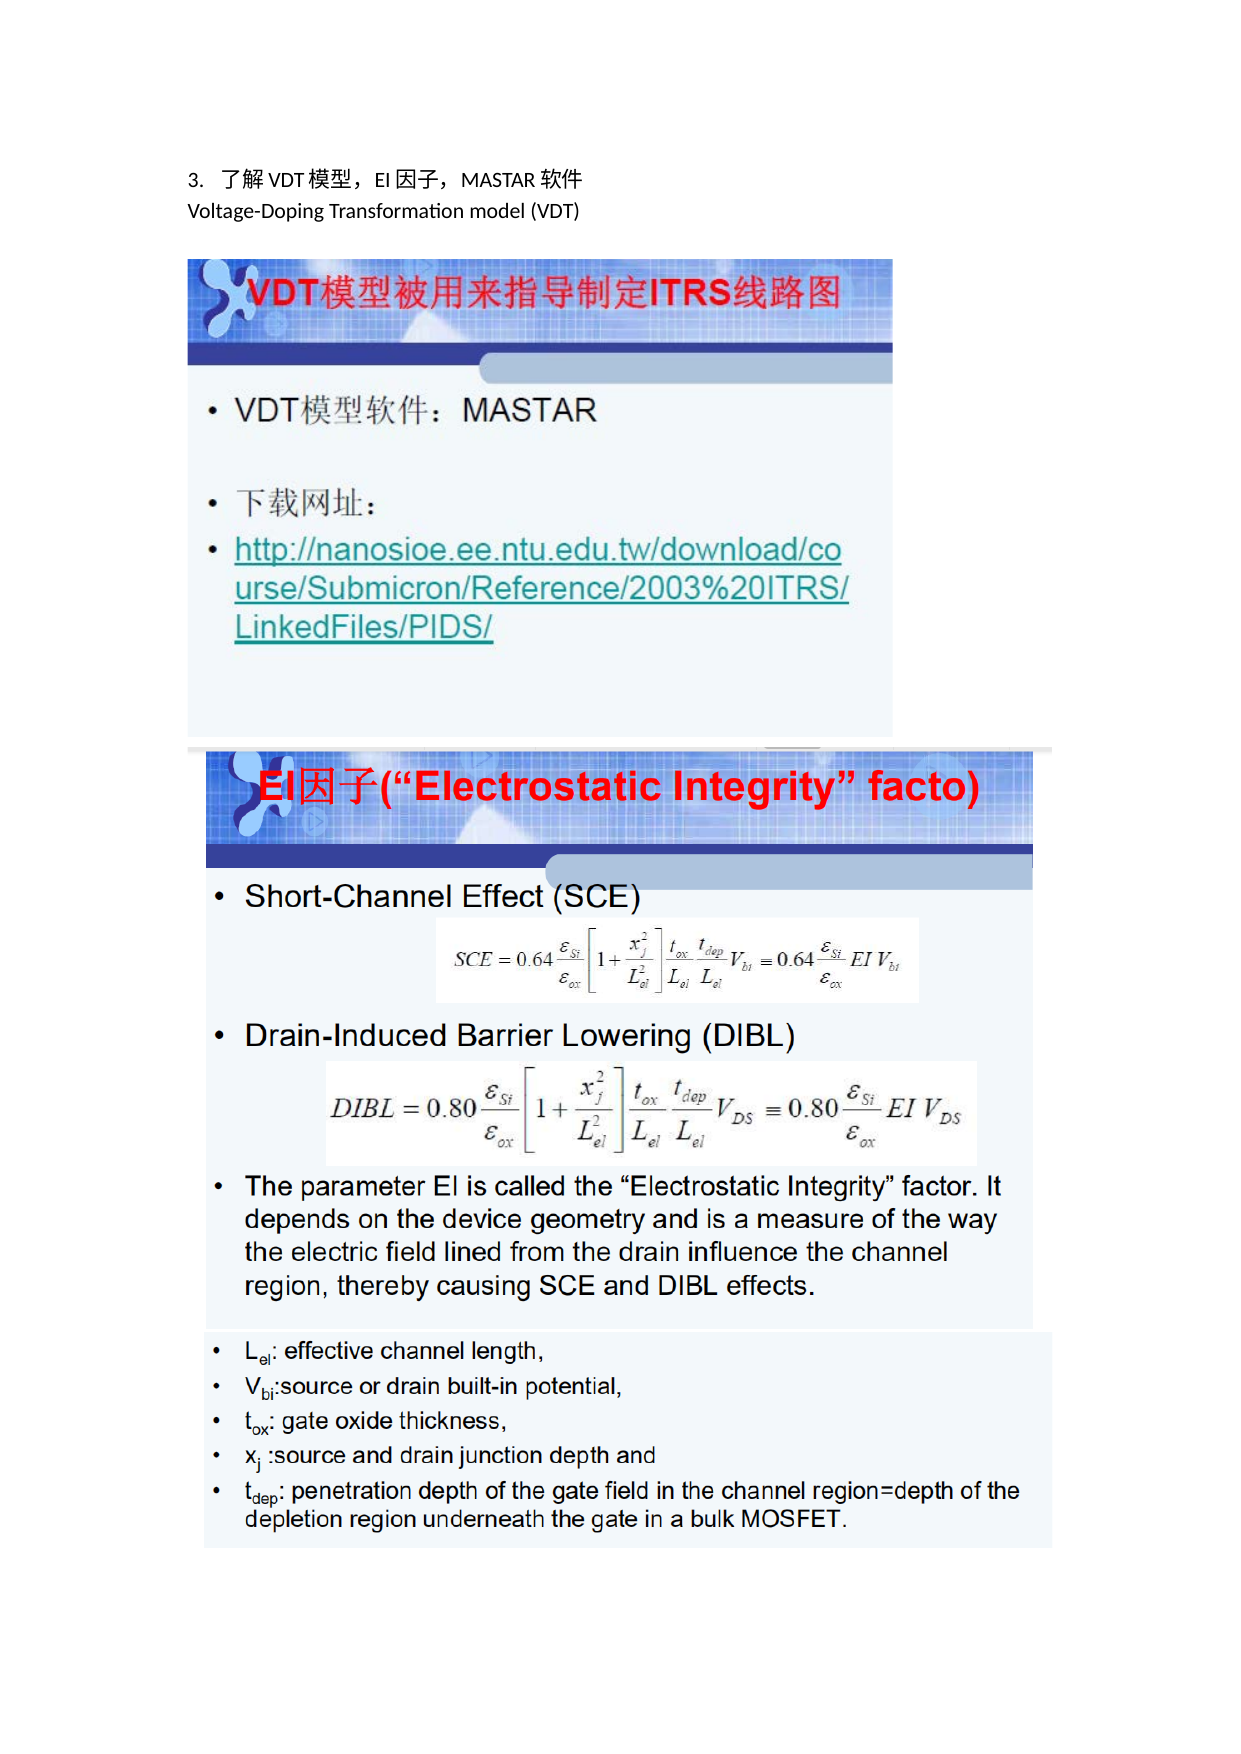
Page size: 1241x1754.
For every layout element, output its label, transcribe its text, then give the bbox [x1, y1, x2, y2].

picture [187, 1332, 1053, 1548]
picture [187, 259, 893, 737]
list Voltage-Doping Transformation model (VDT) [187, 194, 1053, 227]
picture [187, 747, 1052, 1329]
list 了解VDT模型，EI因子，MASTAR软件 [187, 162, 1053, 194]
